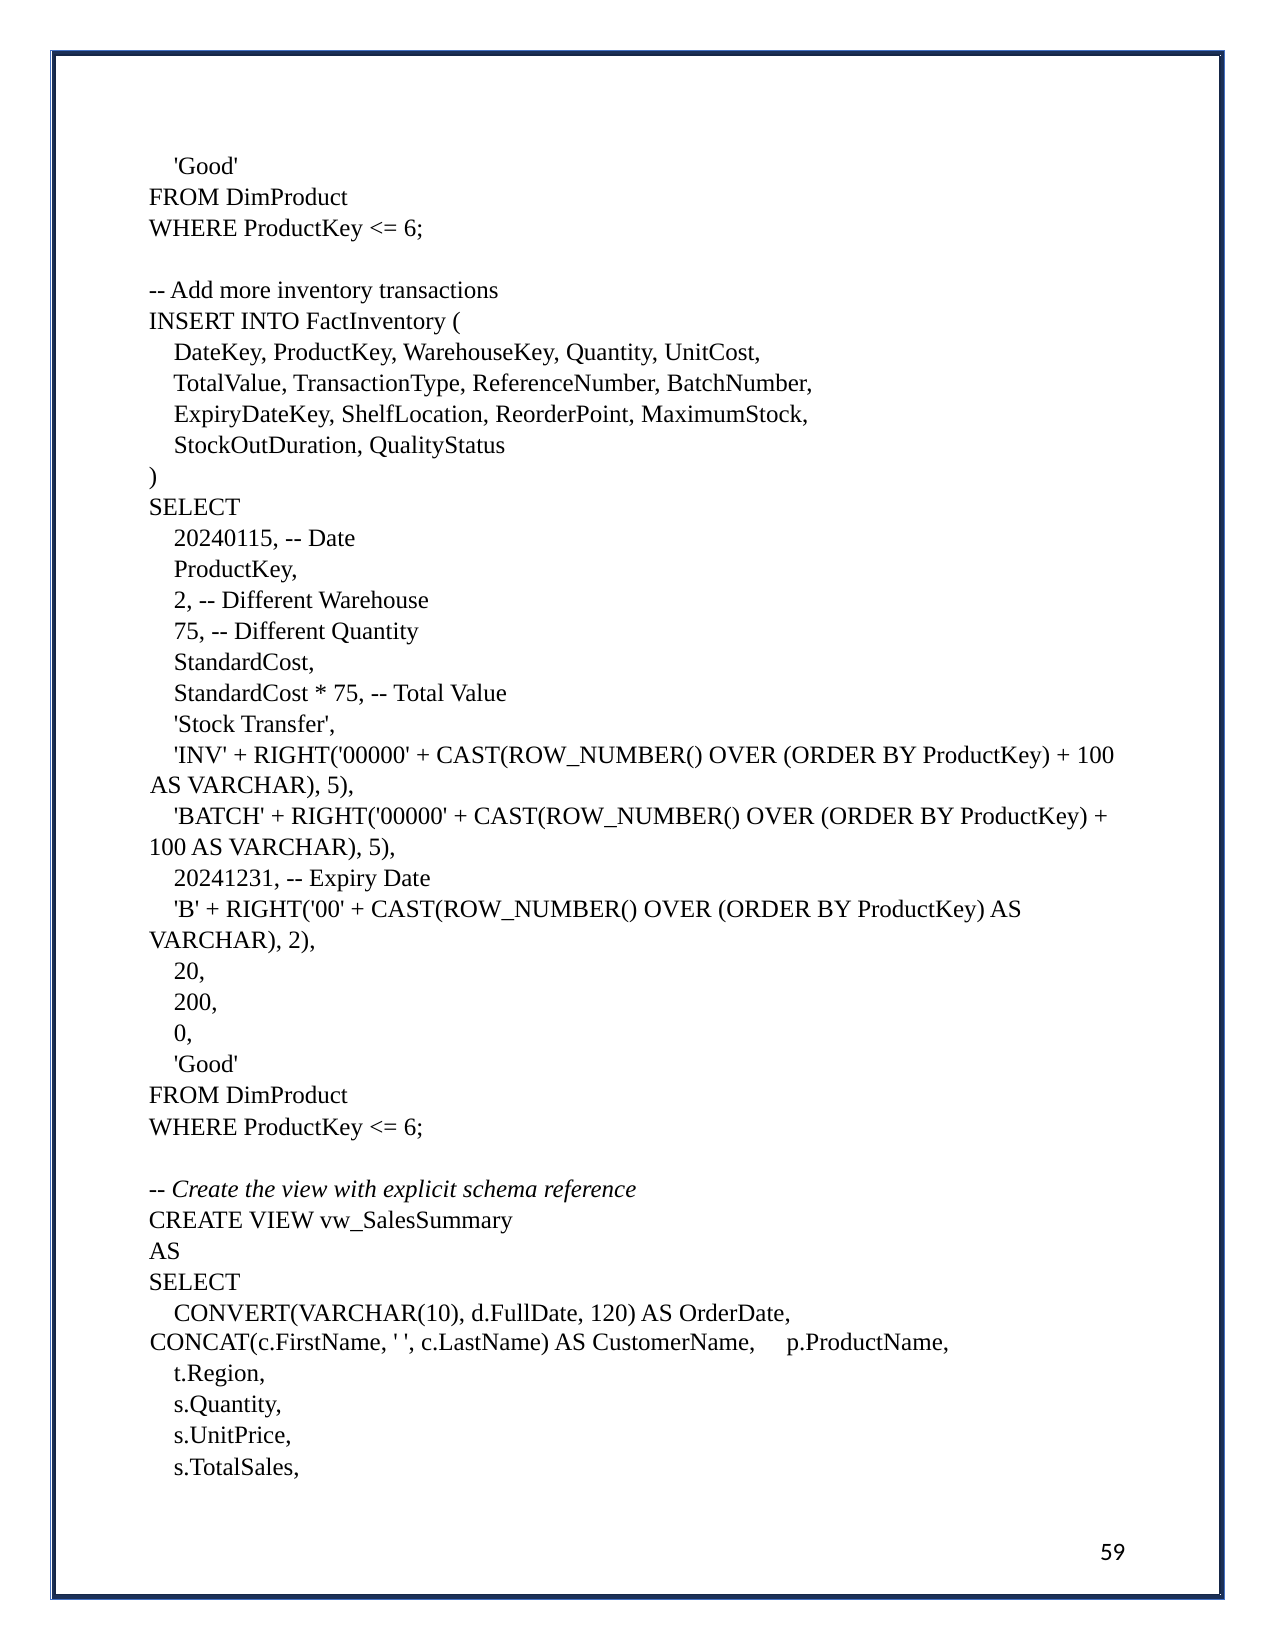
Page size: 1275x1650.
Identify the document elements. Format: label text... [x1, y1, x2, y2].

text 200, [148, 987, 1125, 1016]
text 'Stock Transfer', [148, 709, 1125, 738]
text 0, [148, 1018, 1125, 1047]
text StockOutDuration, QualityStatus [148, 430, 1125, 459]
text DateKey, ProductKey, WarehouseKey, Quantity, UnitCost, [148, 337, 1125, 366]
text 'B' + RIGHT('00' + CAST(ROW_NUMBER() OVER (ORDER BY ProductKey) AS [148, 894, 1125, 923]
text 20240115, -- Date [148, 523, 1125, 552]
text SELECT [148, 1267, 1125, 1296]
text TotalValue, TransactionType, ReferenceNumber, BatchNumber, [148, 368, 1125, 397]
text WHERE ProductKey <= 6; [148, 213, 1125, 242]
text s.TotalSales, [148, 1452, 1125, 1480]
text StandardCost, [148, 647, 1125, 676]
text ) [148, 461, 1125, 490]
text VARCHAR), 2), [148, 925, 1125, 954]
text FROM DimProduct [148, 1081, 1125, 1109]
text 20241231, -- Expiry Date [148, 863, 1125, 892]
text 'Good' [148, 1049, 1125, 1078]
text WHERE ProductKey <= 6; [148, 1112, 1125, 1140]
text t.Region, [148, 1358, 1125, 1387]
text 100 AS VARCHAR), 5), [148, 832, 1125, 861]
text -- Create the view with explicit schema reference [148, 1174, 1209, 1202]
text s.Quantity, [148, 1389, 1125, 1418]
text ProductKey, [148, 554, 1125, 583]
text 20, [148, 956, 1125, 985]
text 'Good' [148, 151, 1125, 179]
text CREATE VIEW vw_SalesSummary [148, 1205, 1125, 1233]
text StandardCost * 75, -- Total Value [148, 678, 1125, 707]
text FROM DimProduct [148, 182, 1125, 211]
text AS [148, 1236, 1125, 1264]
text INSERT INTO FactInventory ( [148, 306, 1125, 335]
text SELECT [148, 492, 1125, 521]
text ExpiryDateKey, ShelfLocation, ReorderPoint, MaximumStock, [148, 399, 1125, 428]
text 'INV' + RIGHT('00000' + CAST(ROW_NUMBER() OVER (ORDER BY ProductKey) + 100 AS VARCHAR), 5), [148, 741, 1125, 799]
text 2, -- Different Warehouse [148, 585, 1125, 614]
text 'BATCH' + RIGHT('00000' + CAST(ROW_NUMBER() OVER (ORDER BY ProductKey) + [148, 801, 1125, 830]
text 75, -- Different Quantity [148, 616, 1125, 645]
text -- Add more inventory transactions [148, 275, 1125, 304]
text CONVERT(VARCHAR(10), d.FullDate, 120) AS OrderDate, CONCAT(c.FirstName, ' ', c.LastName) AS CustomerName, p.ProductName, [148, 1298, 950, 1356]
text s.UnitPrice, [148, 1421, 1125, 1449]
